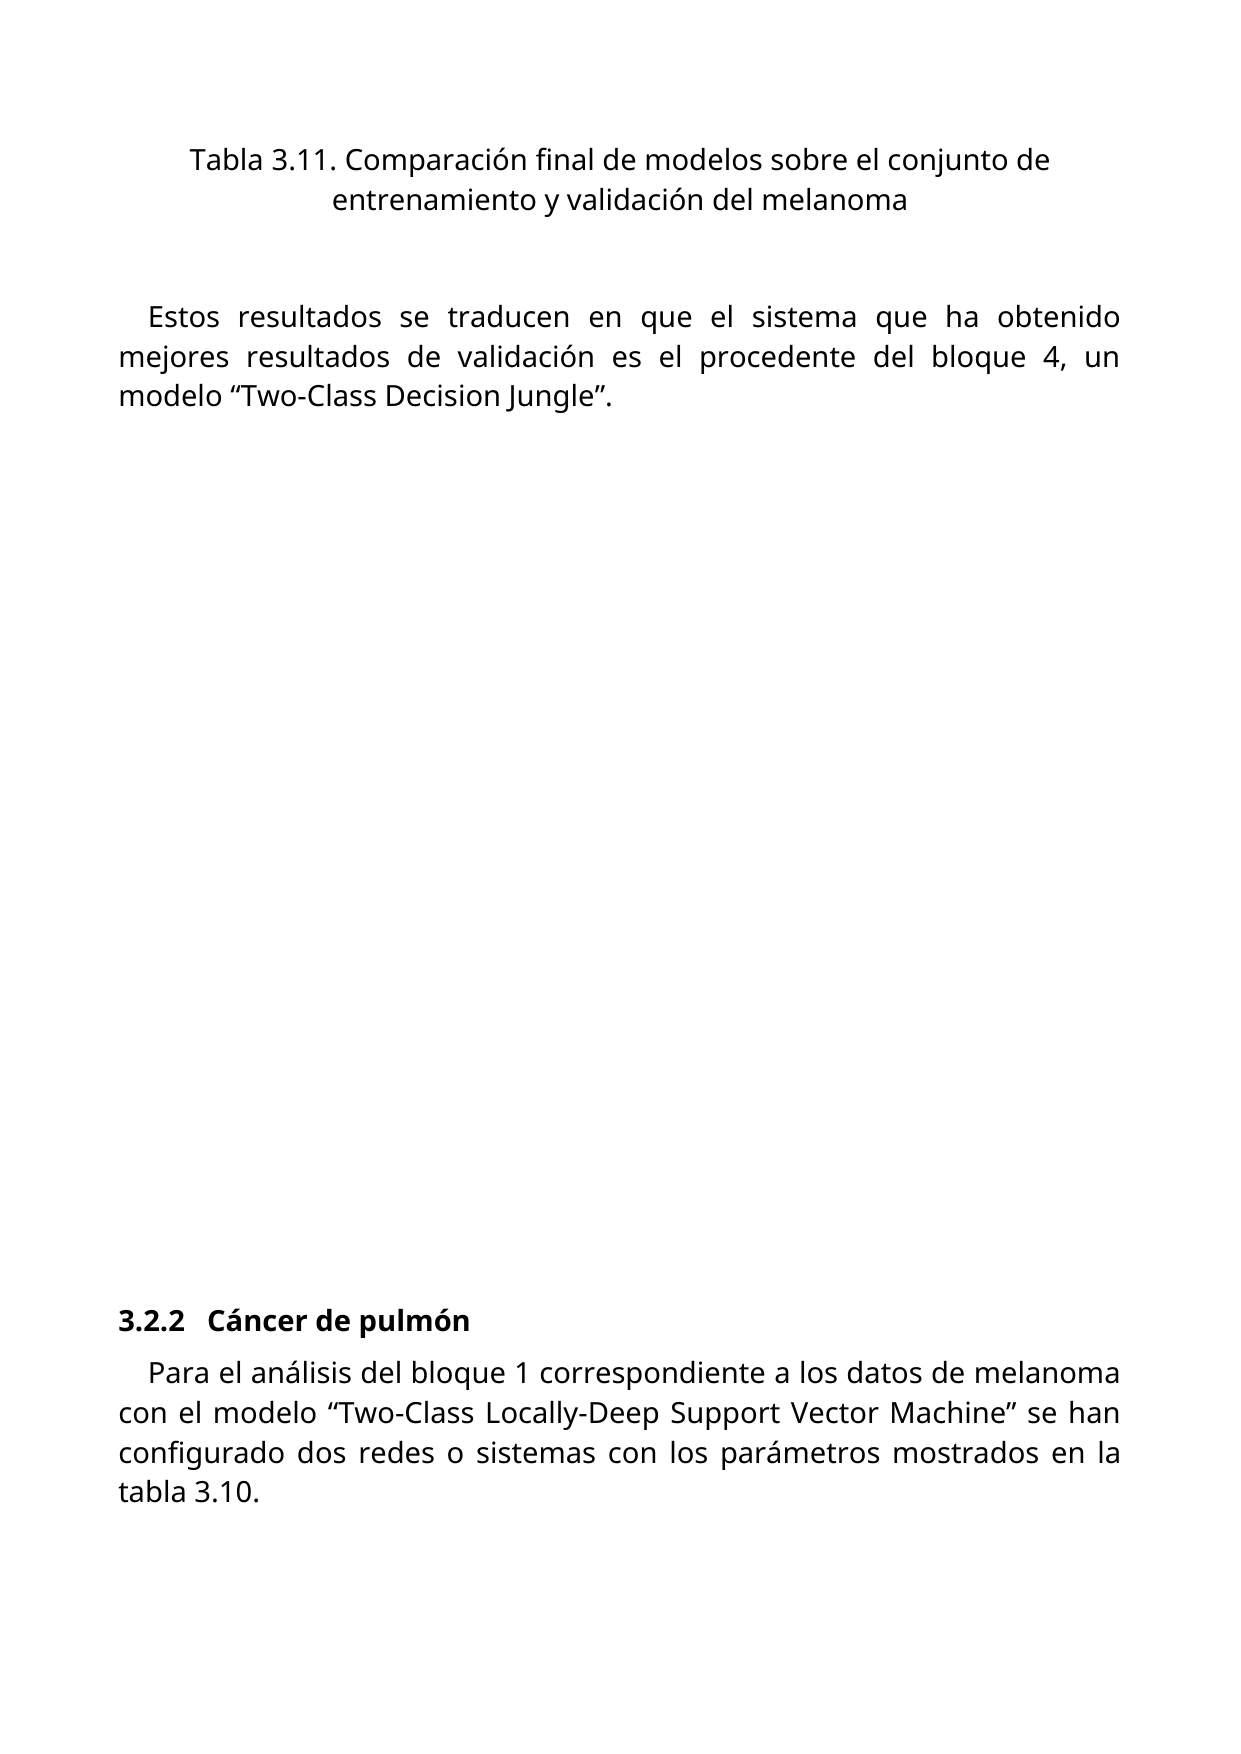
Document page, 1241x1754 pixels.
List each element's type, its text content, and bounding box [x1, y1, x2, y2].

text Estos resultados se traducen en que el sistema que ha obtenido mejores resultados de validación es el procedente del bloque 4, un modelo “Two-Class Decision Jungle”. [118, 296, 1122, 415]
subtitle Cáncer de pulmón [118, 1300, 1122, 1340]
text Para el análisis del bloque 1 correspondiente a los datos de melanoma con el modelo “Two-Class Locally-Deep Support Vector Machine” se han configurado dos redes o sistemas con los parámetros mostrados en la tabla 3.10. [118, 1352, 1122, 1511]
